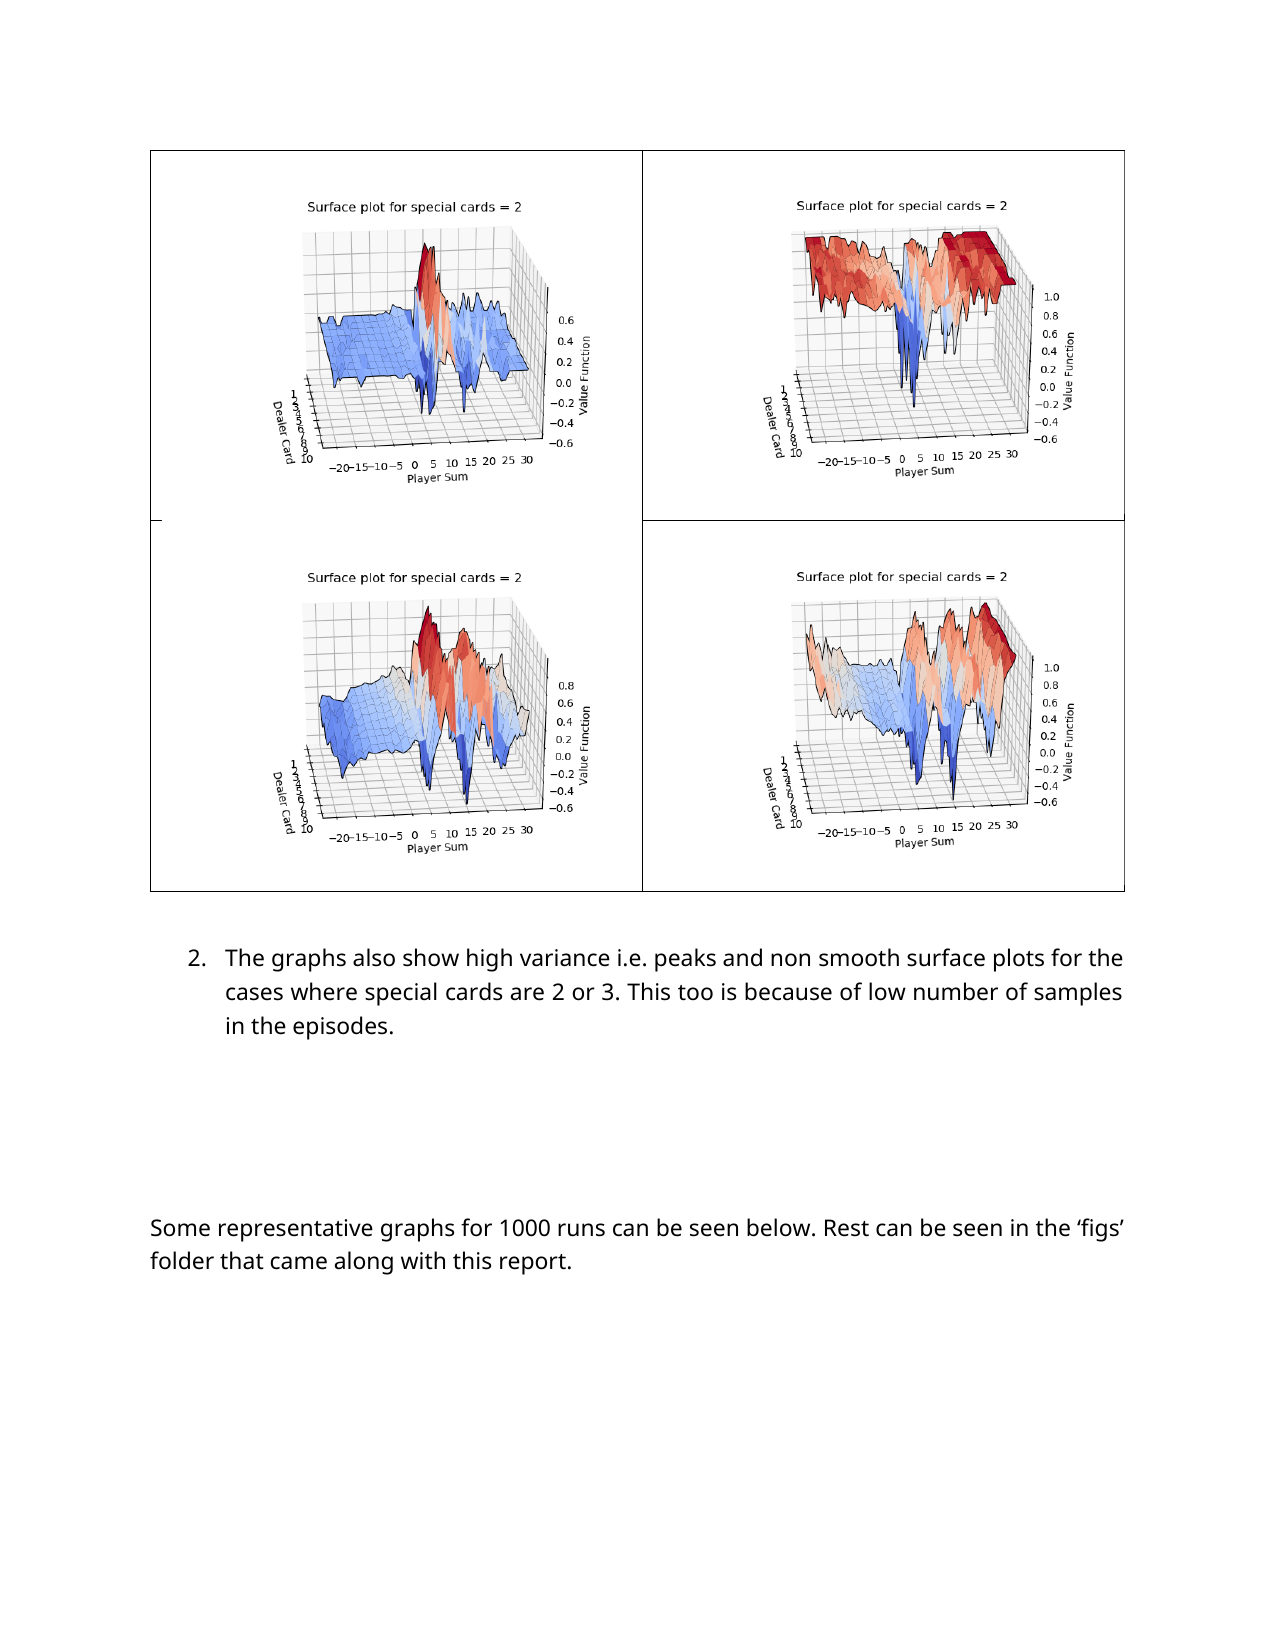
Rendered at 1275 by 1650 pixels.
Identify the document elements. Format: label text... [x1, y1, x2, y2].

picture [653, 151, 1125, 514]
table_cell [643, 521, 1124, 891]
picture [653, 521, 1125, 885]
table_cell [643, 151, 1124, 520]
text Some representative graphs for 1000 runs can be seen below. Rest can be seen in the ‘figs’ folder that came along with this report. [150, 1211, 1125, 1276]
picture [161, 151, 642, 891]
list The graphs also show high variance i.e. peaks and non smooth surface plots for the cases where special cards are 2 or 3. This too is because of low number of samples in the episodes. [187, 942, 1125, 1041]
table_cell [151, 521, 161, 891]
table_cell [151, 151, 161, 520]
